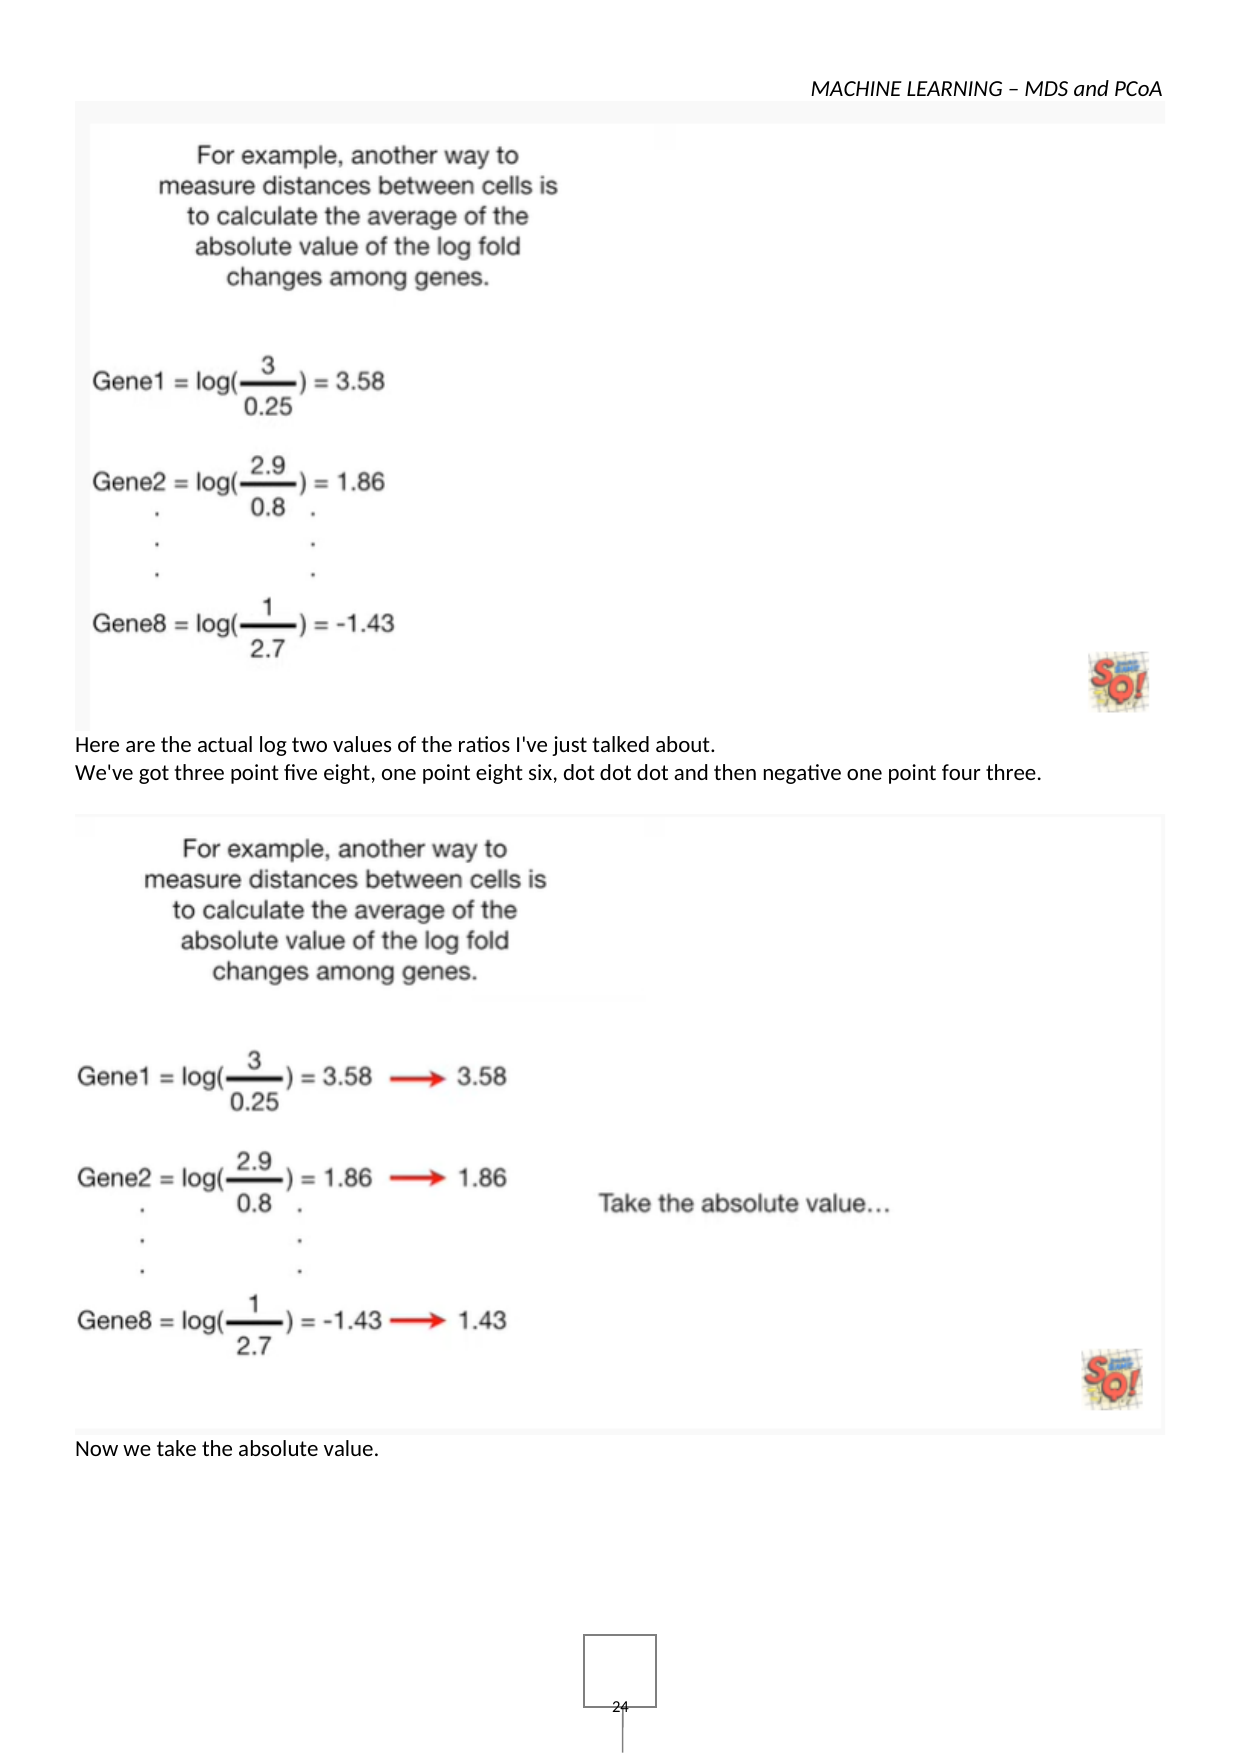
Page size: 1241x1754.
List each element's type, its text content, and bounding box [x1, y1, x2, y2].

text Here are the actual log two values of the ratios I've just talked about. [75, 731, 1165, 758]
picture [75, 101, 1166, 731]
picture [75, 814, 1166, 1435]
text Now we take the absolute value. [75, 1435, 1165, 1462]
text We've got three point five eight, one point eight six, dot dot dot and then negative one point four three. [75, 758, 1165, 786]
